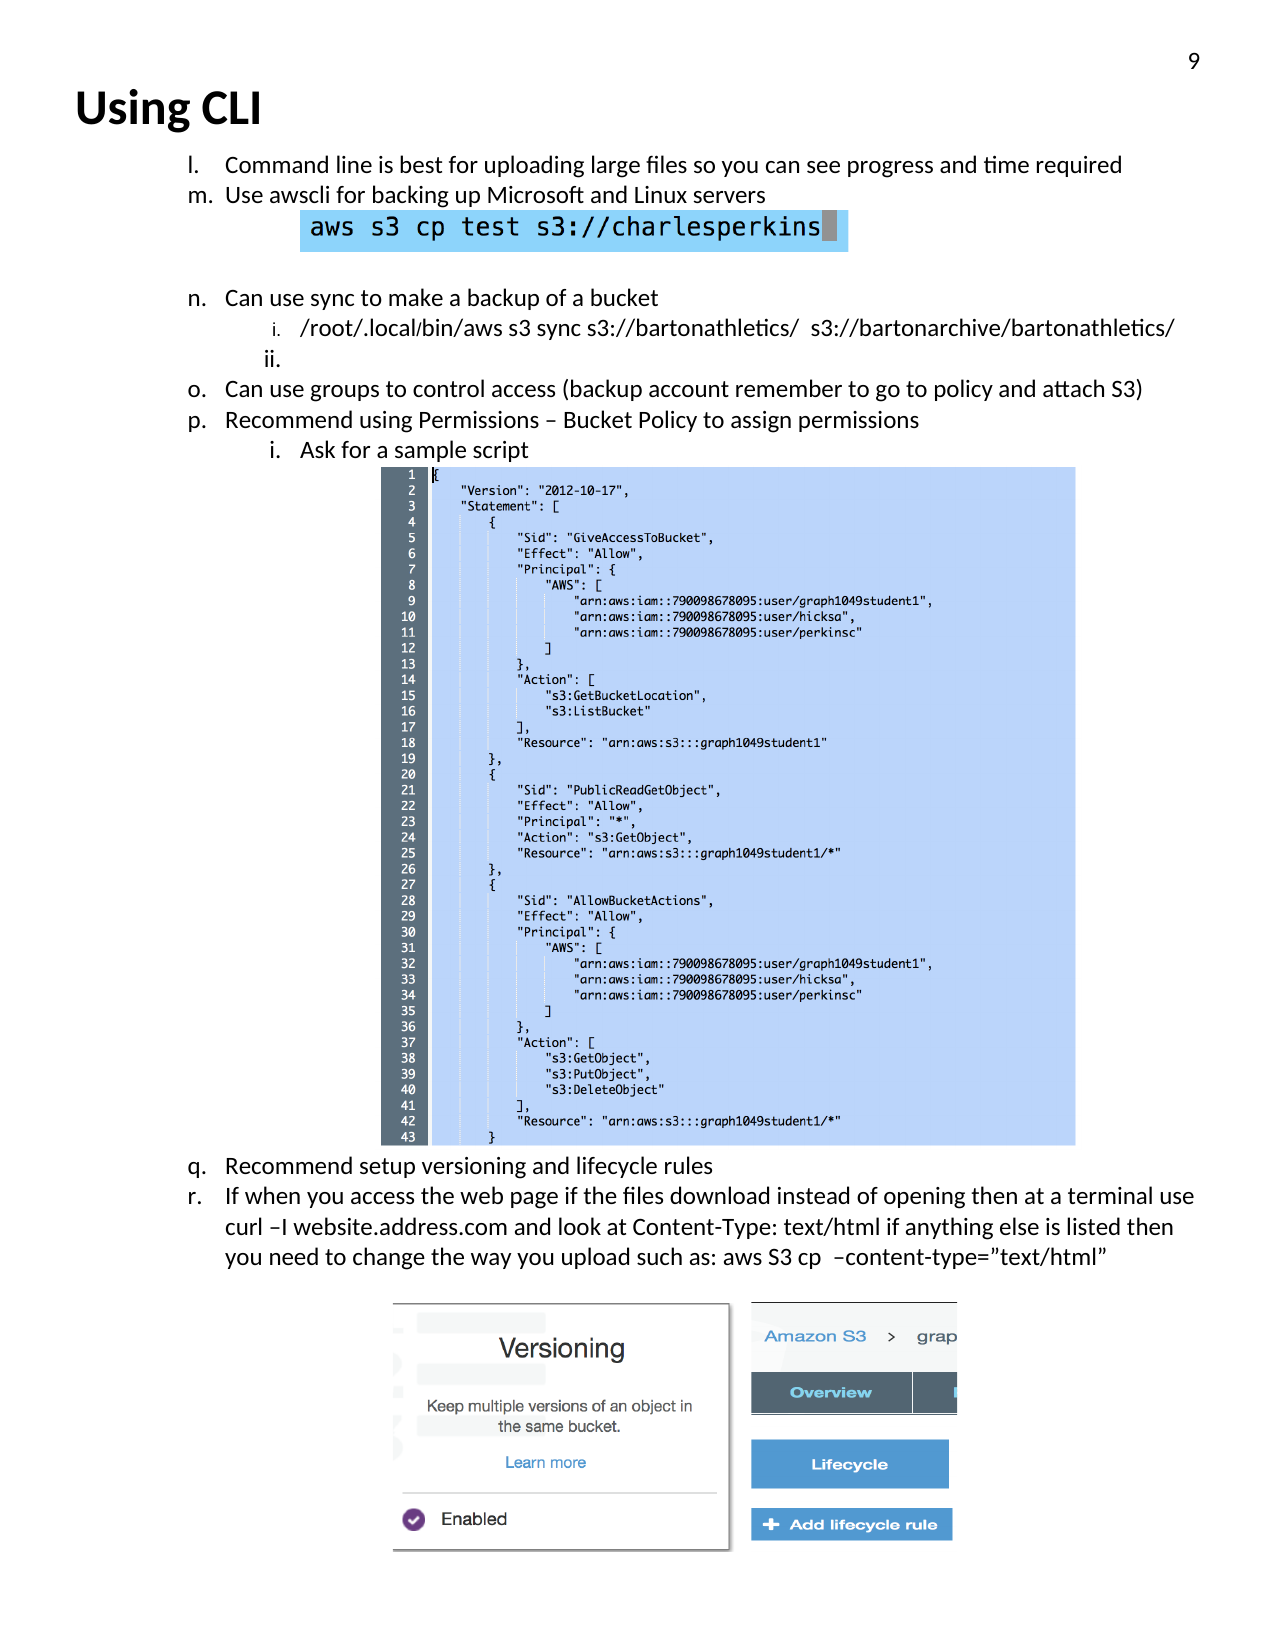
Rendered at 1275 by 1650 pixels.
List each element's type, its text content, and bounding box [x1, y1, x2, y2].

list Ask for a sample script [281, 434, 1200, 465]
picture [300, 210, 849, 252]
list If when you access the web page if the files download instead of opening then at a terminal use curl –I website.address.com and look at Content-Type: text/html if anything else is listed then you need to change the way you upload such as: aws S3 cp –content-type=”text/html” [187, 1180, 1200, 1272]
picture [392, 1303, 735, 1552]
list Can use groups to control access (backup account remember to go to policy and attach S3) [187, 373, 1200, 404]
list Command line is best for uploading large files so you can see progress and time required [187, 149, 1200, 179]
subtitle Using CLI [75, 76, 1200, 137]
picture [751, 1302, 958, 1552]
list Use awscli for backing up Microsoft and Linux servers [187, 179, 1200, 210]
list Recommend using Permissions – Bucket Policy to assign permissions [187, 404, 1200, 434]
picture [375, 465, 1082, 1150]
list Can use sync to make a backup of a bucket [187, 282, 1200, 312]
list /root/.local/bin/aws s3 sync s3://bartonathletics/ s3://bartonarchive/bartonathletics/ [281, 312, 1200, 343]
list Recommend setup versioning and lifecycle rules [187, 1150, 1200, 1180]
